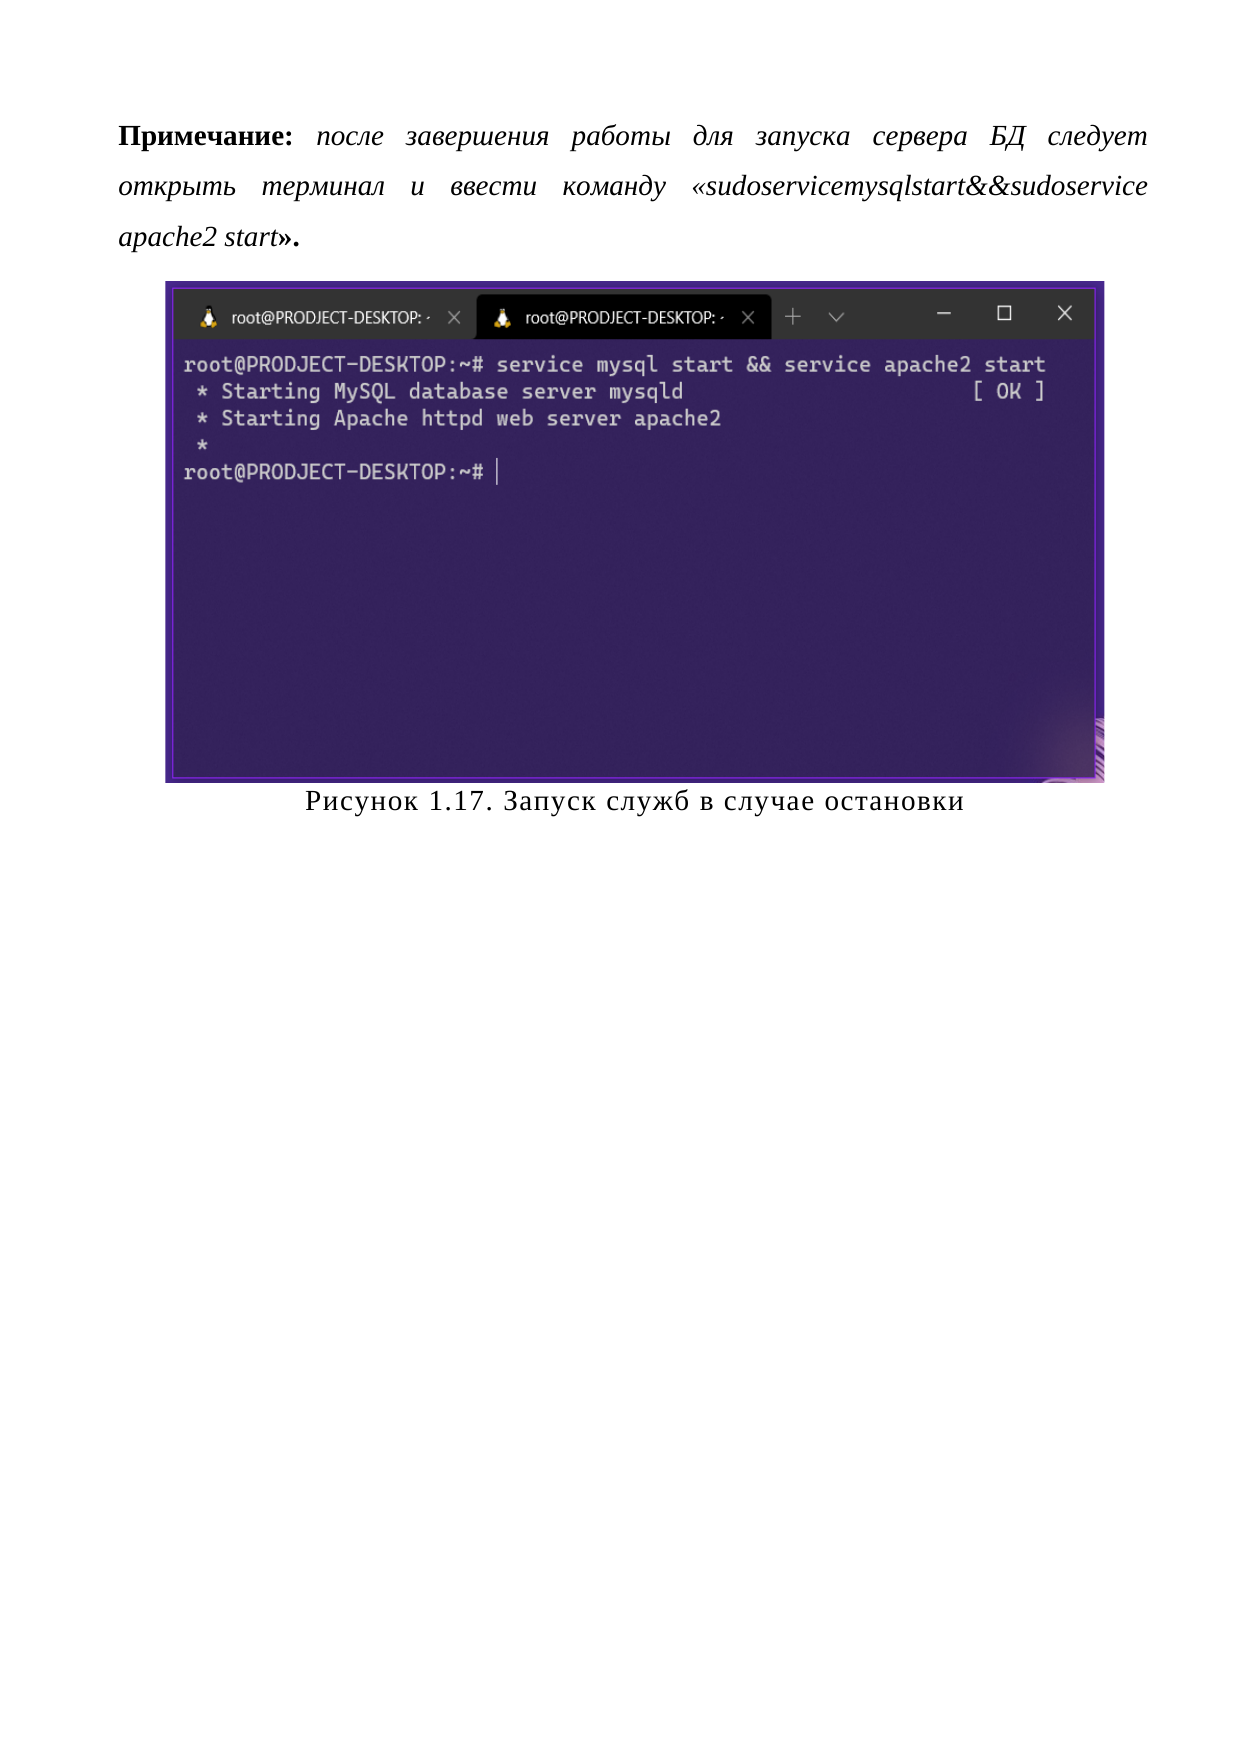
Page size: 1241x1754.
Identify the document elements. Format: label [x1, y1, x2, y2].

text [118, 118, 1152, 252]
list [118, 783, 1152, 816]
picture [165, 281, 1105, 783]
